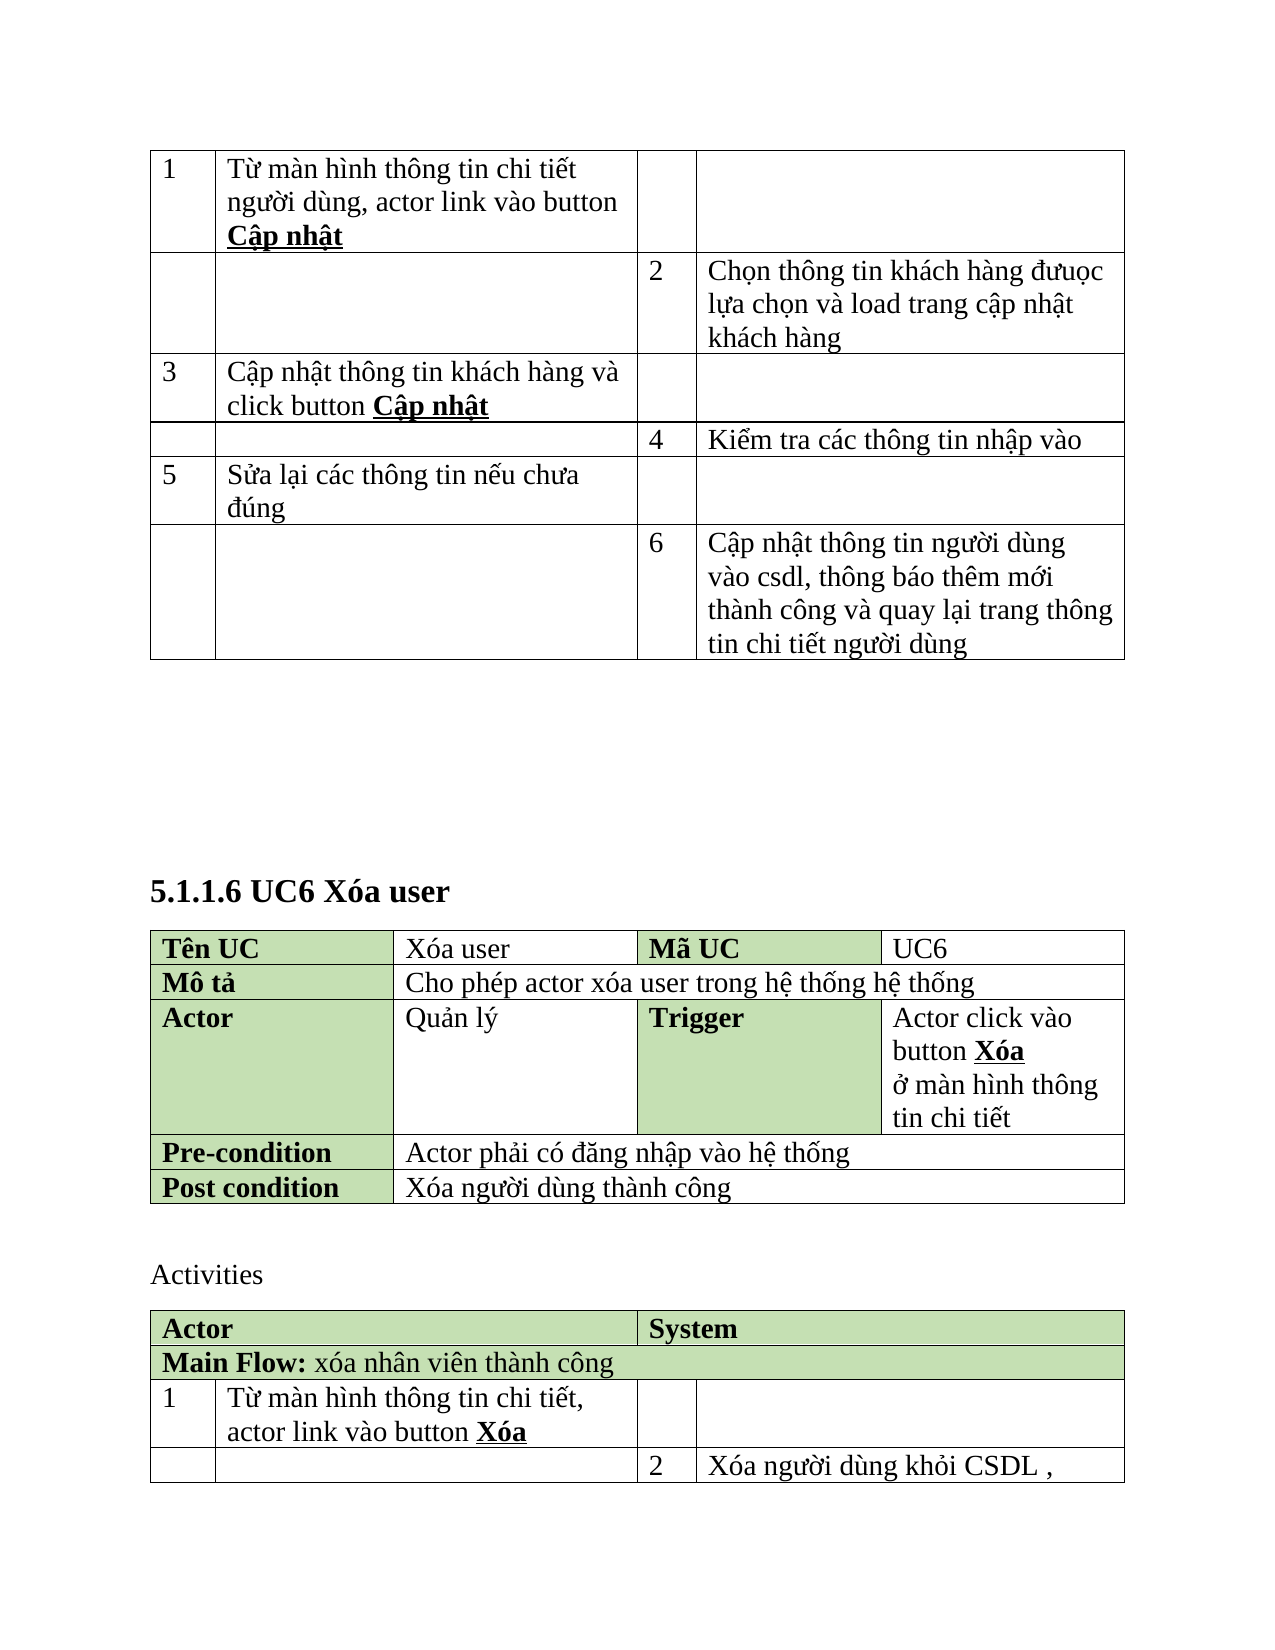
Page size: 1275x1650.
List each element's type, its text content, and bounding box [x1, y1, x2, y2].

table_cell Quản lý [394, 1000, 637, 1134]
table_cell Từ màn hình thông tin chi tiết, actor link vào button Xóa [216, 1380, 637, 1447]
text 5.1.1.6 UC6 Xóa user [150, 872, 1125, 910]
table_cell [216, 253, 637, 353]
table_cell Mô tả [151, 965, 393, 999]
table_cell Actor click vào button Xóa ở màn hình thông tin chi tiết [882, 1000, 1124, 1134]
table_header System [638, 1311, 1124, 1344]
text Activities [150, 1257, 1125, 1291]
table_cell 3 [151, 354, 215, 421]
table_cell Cập nhật thông tin người dùng vào csdl, thông báo thêm mới thành công và quay lại trang thông tin chi tiết người dùng [697, 525, 1124, 659]
table_cell Trigger [638, 1000, 881, 1134]
table_cell [151, 525, 215, 659]
table_cell Cho phép actor xóa user trong hệ thống hệ thống [394, 965, 1124, 999]
table_cell Main Flow: xóa nhân viên thành công [151, 1346, 1124, 1379]
table_cell [638, 354, 696, 421]
table_cell [151, 253, 215, 353]
table_cell Actor [151, 1000, 393, 1134]
table_cell [697, 457, 1124, 524]
table_cell Từ màn hình thông tin chi tiết người dùng, actor link vào button Cập nhật [216, 151, 637, 252]
table_cell Chọn thông tin khách hàng đưuọc lựa chọn và load trang cập nhật khách hàng [697, 253, 1124, 353]
table_cell 1 [151, 151, 215, 252]
table_cell [638, 457, 696, 524]
table_cell [638, 151, 696, 252]
table_cell 6 [638, 525, 696, 659]
table_cell Actor phải có đăng nhập vào hệ thống [394, 1135, 1124, 1169]
table_cell Xóa người dùng thành công [394, 1170, 1124, 1203]
table_cell [216, 423, 637, 456]
table_cell [151, 423, 215, 456]
table_header Actor [151, 1311, 637, 1344]
table_cell [216, 1448, 637, 1482]
table_cell Post condition [151, 1170, 393, 1203]
table_cell [697, 1380, 1124, 1447]
table_cell Sửa lại các thông tin nếu chưa đúng [216, 457, 637, 524]
table_cell Cập nhật thông tin khách hàng và click button Cập nhật [216, 354, 637, 421]
table_cell 1 [151, 1380, 215, 1447]
table_cell [151, 1448, 215, 1482]
table_cell 2 [638, 1448, 696, 1482]
table_header UC6 [882, 931, 1124, 964]
table_cell [216, 525, 637, 659]
table_header Tên UC [151, 931, 393, 964]
table_cell 5 [151, 457, 215, 524]
table_cell 4 [638, 423, 696, 456]
table_cell Kiểm tra các thông tin nhập vào [697, 423, 1124, 456]
table_cell Pre-condition [151, 1135, 393, 1169]
table_header Mã UC [638, 931, 881, 964]
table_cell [697, 1448, 1124, 1482]
table_cell [697, 354, 1124, 421]
table_header Xóa user [394, 931, 637, 964]
table_cell 2 [638, 253, 696, 353]
table_cell [638, 1380, 696, 1447]
table_cell [697, 151, 1124, 252]
